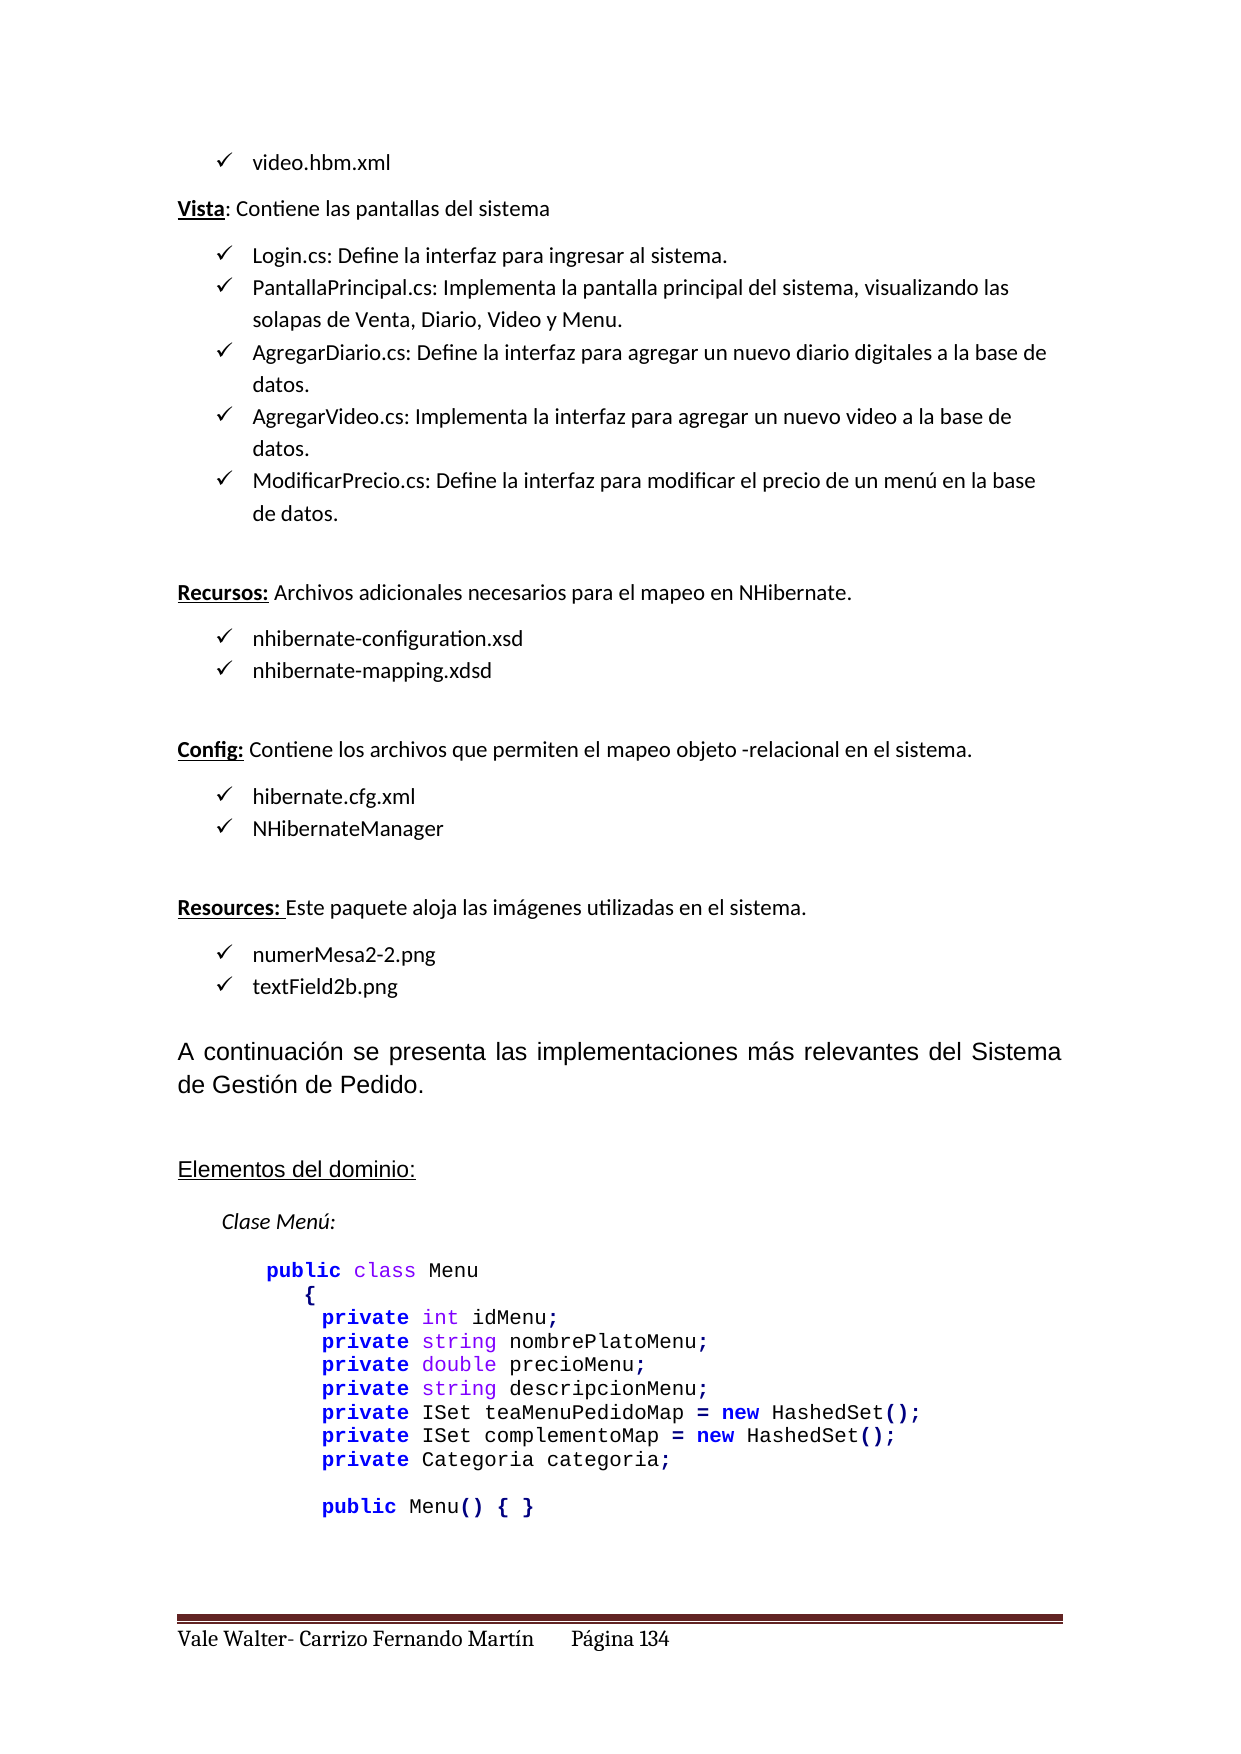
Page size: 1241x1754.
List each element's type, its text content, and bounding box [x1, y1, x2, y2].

list video.hbm.xml [215, 148, 1063, 176]
list Login.cs: Define la interfaz para ingresar al sistema. [215, 241, 1063, 269]
list NHibernateManager [215, 814, 1063, 842]
text public Menu() { } [222, 1496, 1063, 1520]
list textField2b.png [215, 972, 1063, 1000]
text private ISet teaMenuPedidoMap = new HashedSet(); [222, 1402, 1063, 1425]
text Vista: Contiene las pantallas del sistema [177, 194, 1063, 222]
list nhibernate-mapping.xdsd [215, 657, 1063, 684]
text Elementos del dominio: [177, 1156, 1063, 1182]
text Config: Contiene los archivos que permiten el mapeo objeto -relacional en el sistema. [177, 736, 1063, 763]
list hibernate.cfg.xml [215, 782, 1063, 810]
text private string descripcionMenu; [222, 1378, 1063, 1402]
list ModificarPrecio.cs: Define la interfaz para modificar el precio de un menú en la base de datos. [215, 466, 1063, 527]
list AgregarDiario.cs: Define la interfaz para agregar un nuevo diario digitales a la base de datos. [215, 338, 1063, 398]
text Recursos: Archivos adicionales necesarios para el mapeo en NHibernate. [177, 578, 1063, 606]
text public class Menu [266, 1260, 1063, 1283]
list AgregarVideo.cs: Implementa la interfaz para agregar un nuevo video a la base de datos. [215, 402, 1063, 462]
text private ISet complementoMap = new HashedSet(); [222, 1425, 1063, 1449]
list numerMesa2-2.png [215, 940, 1063, 968]
text Clase Menú: [222, 1207, 1063, 1235]
list nhibernate-configuration.xsd [215, 624, 1063, 652]
text { [266, 1283, 1063, 1307]
text A continuación se presenta las implementaciones más relevantes del Sistema de Gestión de Pedido. [177, 1037, 1063, 1098]
text private double precioMenu; [222, 1354, 1063, 1378]
text private Categoria categoria; [222, 1449, 1063, 1473]
text private int idMenu; [222, 1307, 1063, 1331]
text private string nombrePlatoMenu; [222, 1331, 1063, 1354]
list PantallaPrincipal.cs: Implementa la pantalla principal del sistema, visualizando las solapas de Venta, Diario, Video y Menu. [215, 273, 1063, 333]
text Resources: Este paquete aloja las imágenes utilizadas en el sistema. [177, 893, 1063, 921]
